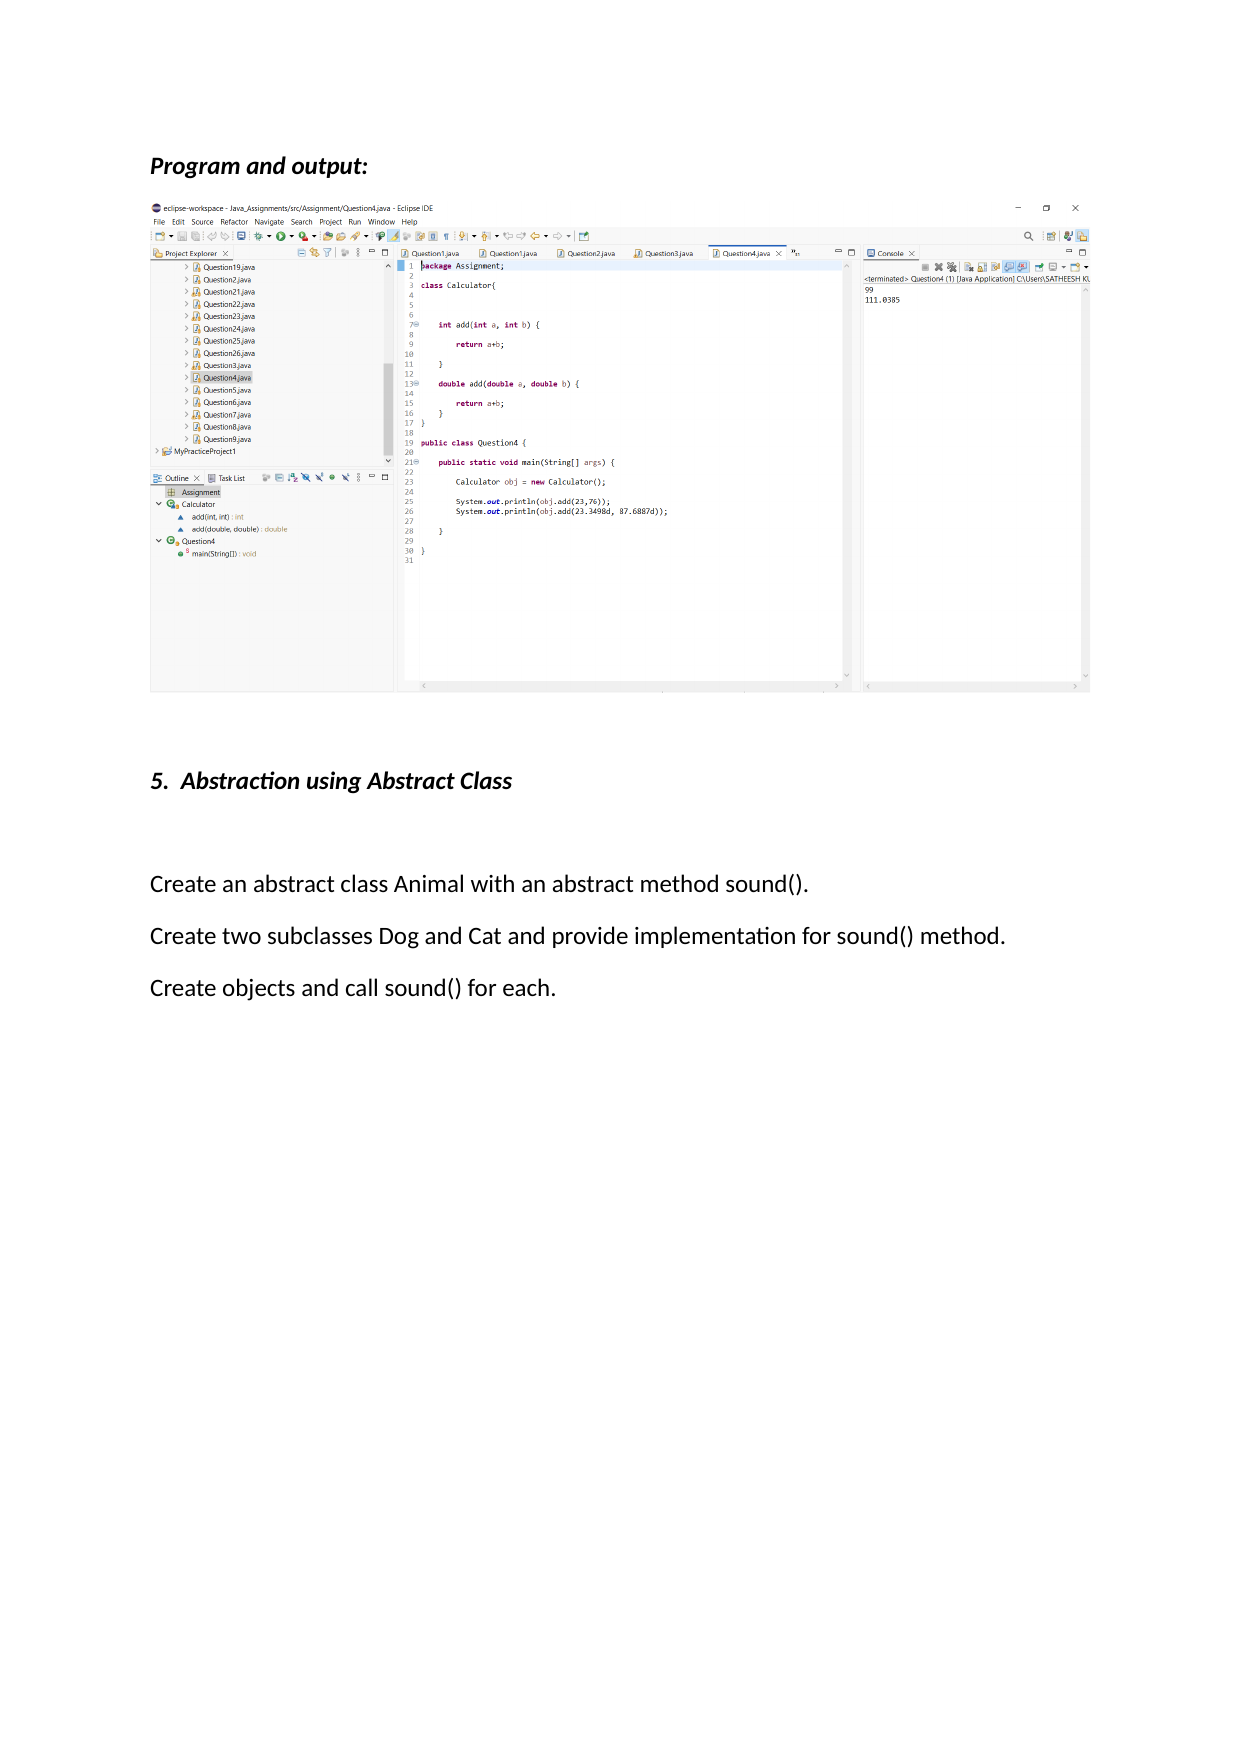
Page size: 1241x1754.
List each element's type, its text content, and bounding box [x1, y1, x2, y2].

text Program and output: [150, 150, 1090, 181]
text 5. Abstraction using Abstract Class [150, 765, 1090, 796]
text Create two subclasses Dog and Cat and provide implementation for sound() method. [150, 920, 1090, 951]
picture [150, 201, 1091, 693]
text Create objects and call sound() for each. [150, 972, 1090, 1002]
text Create an abstract class Animal with an abstract method sound(). [150, 868, 1090, 899]
